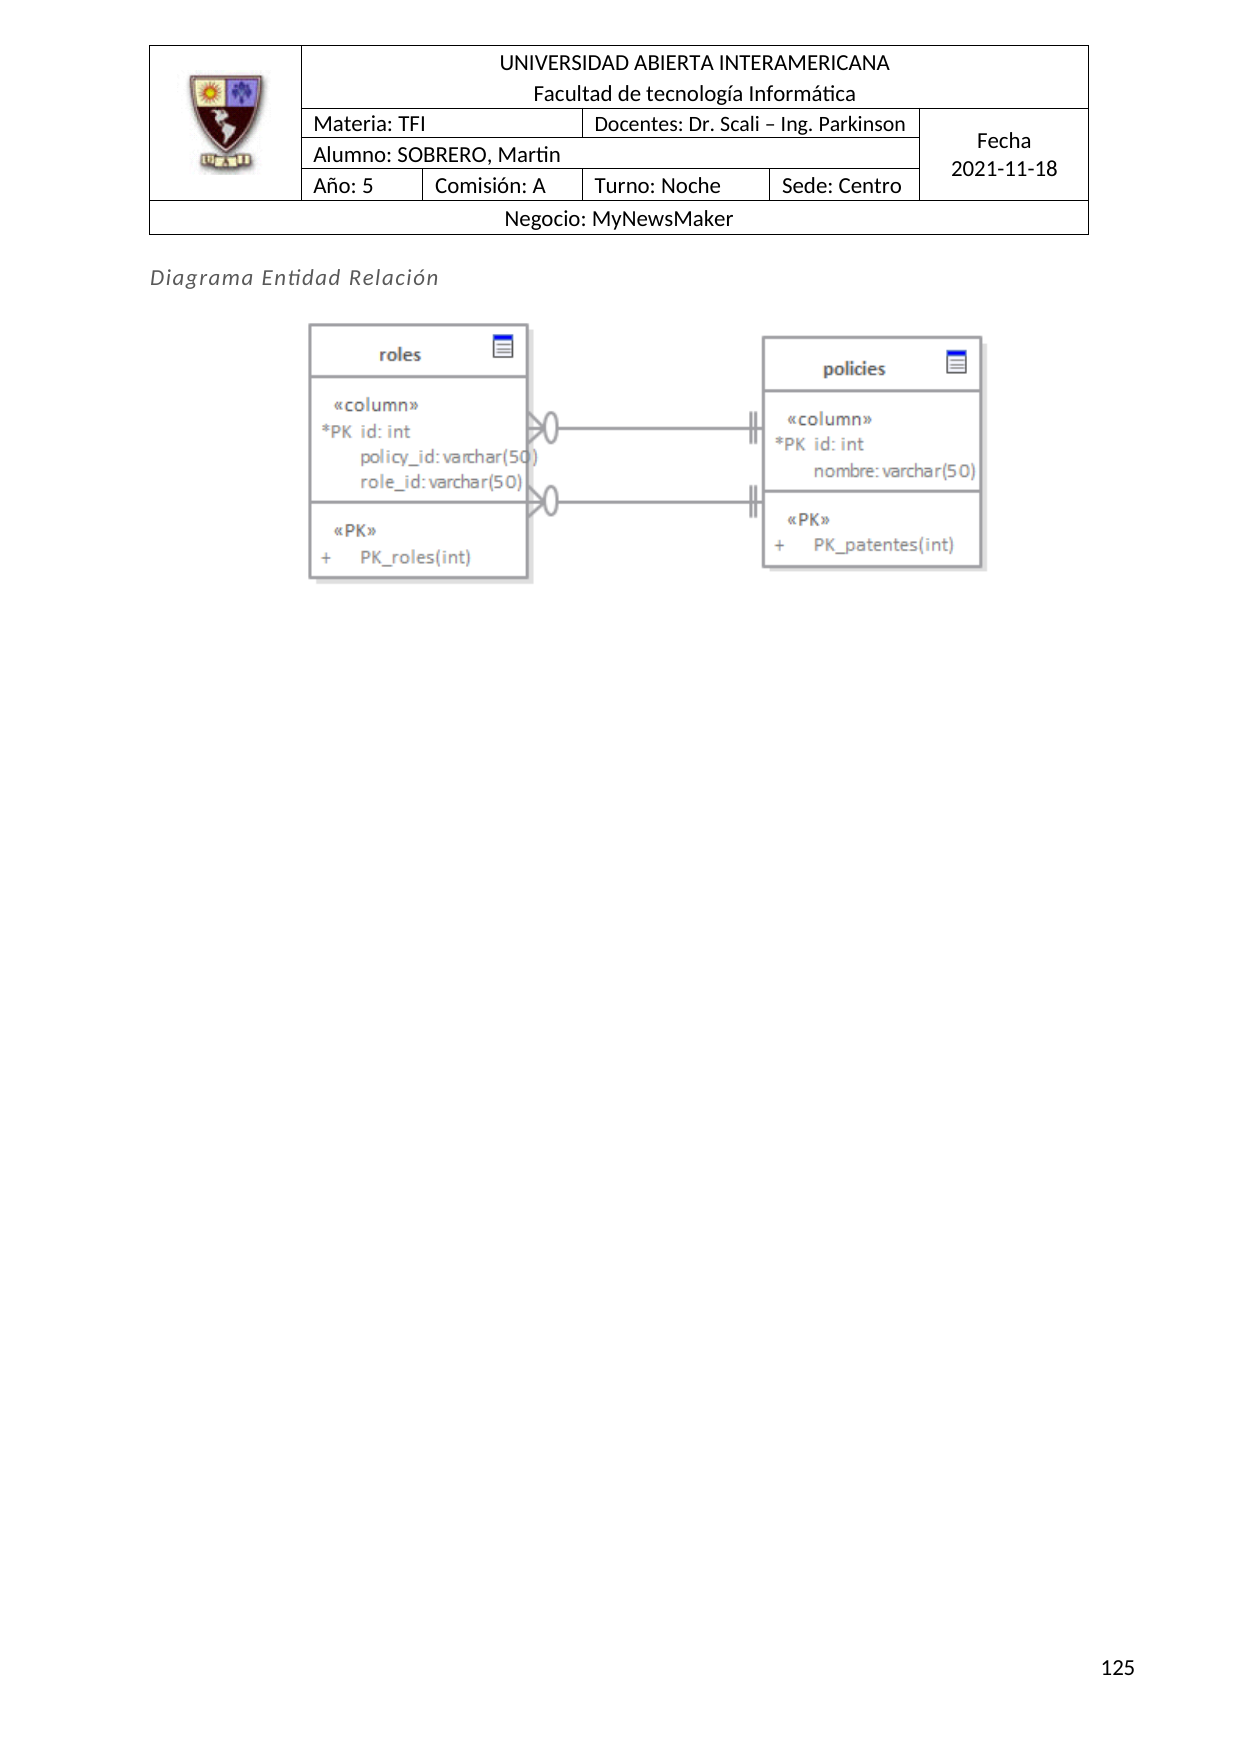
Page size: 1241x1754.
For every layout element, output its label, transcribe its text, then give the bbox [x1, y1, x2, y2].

subtitle Diagrama Entidad Relación [150, 263, 1135, 291]
picture [175, 67, 276, 180]
picture [293, 311, 992, 592]
